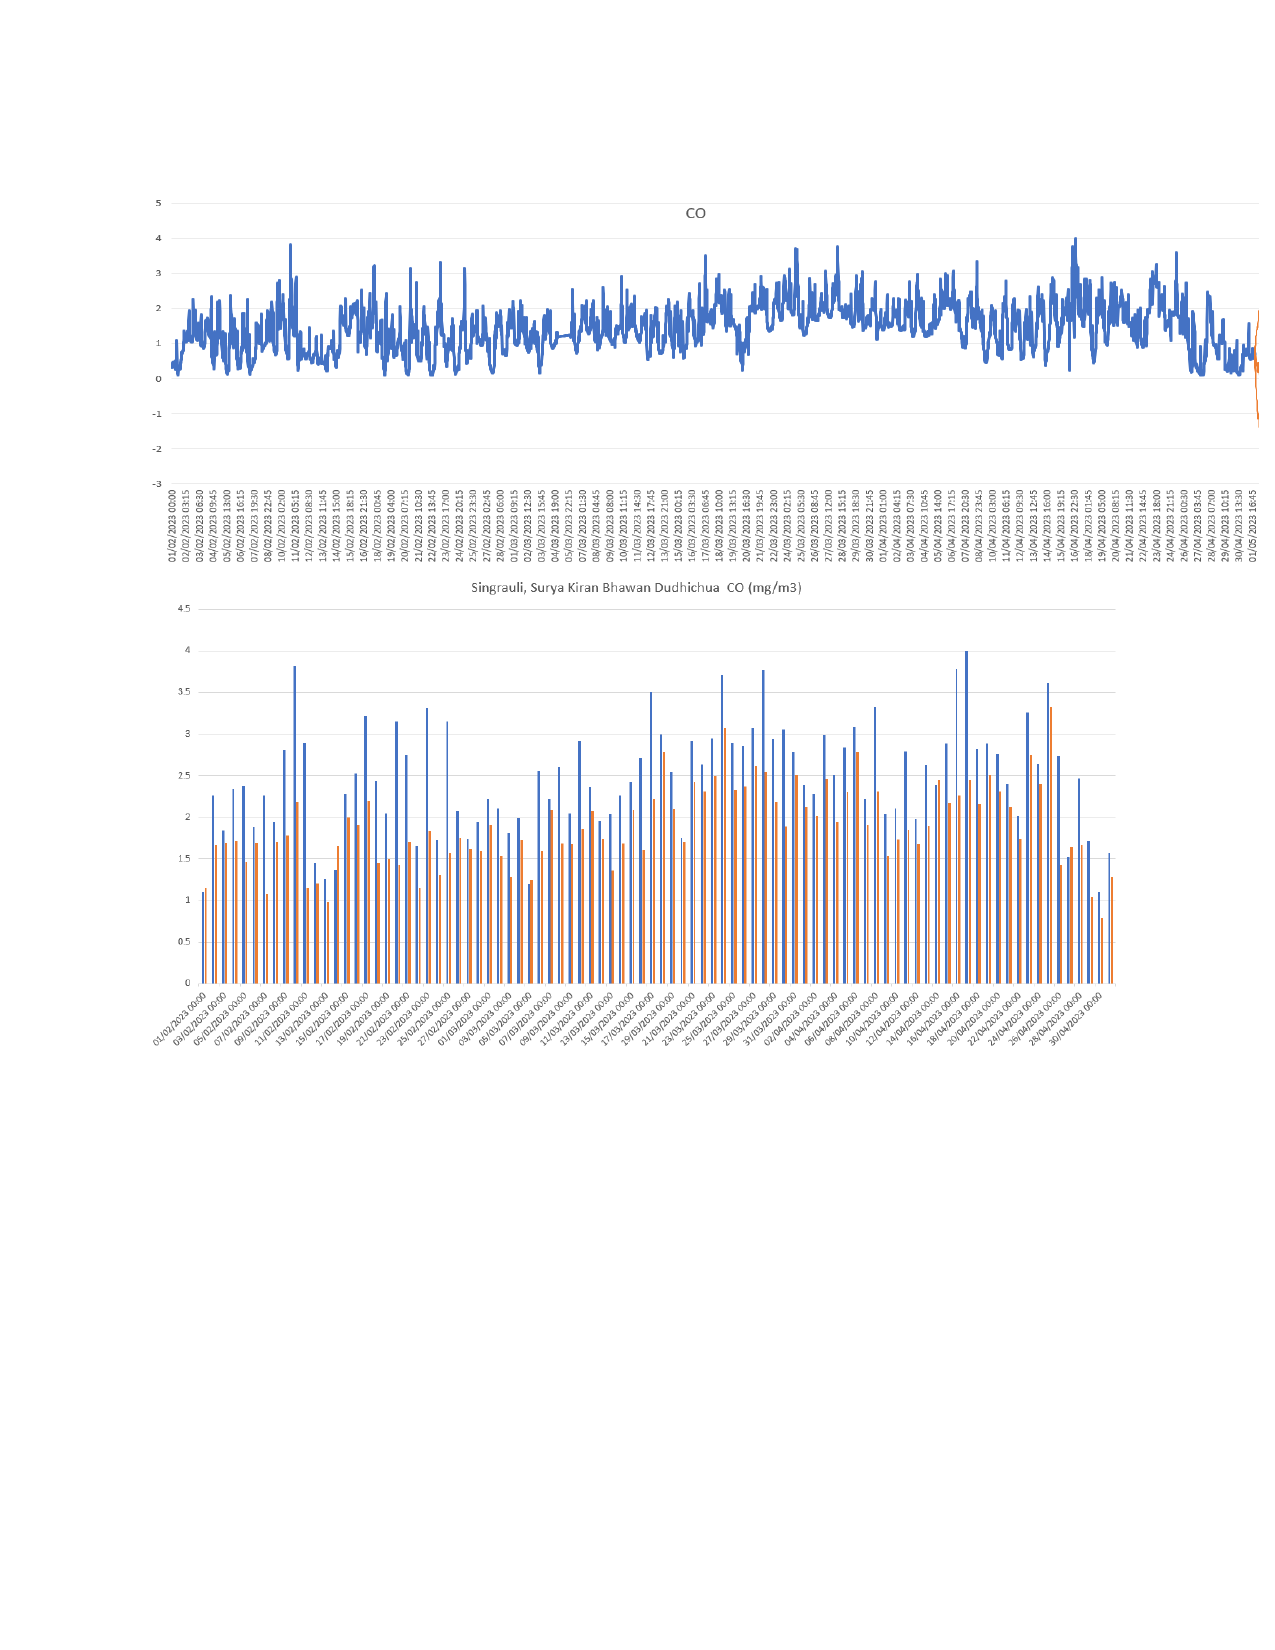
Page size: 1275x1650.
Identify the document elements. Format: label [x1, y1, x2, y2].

picture [150, 150, 1259, 563]
picture [150, 581, 1125, 1054]
